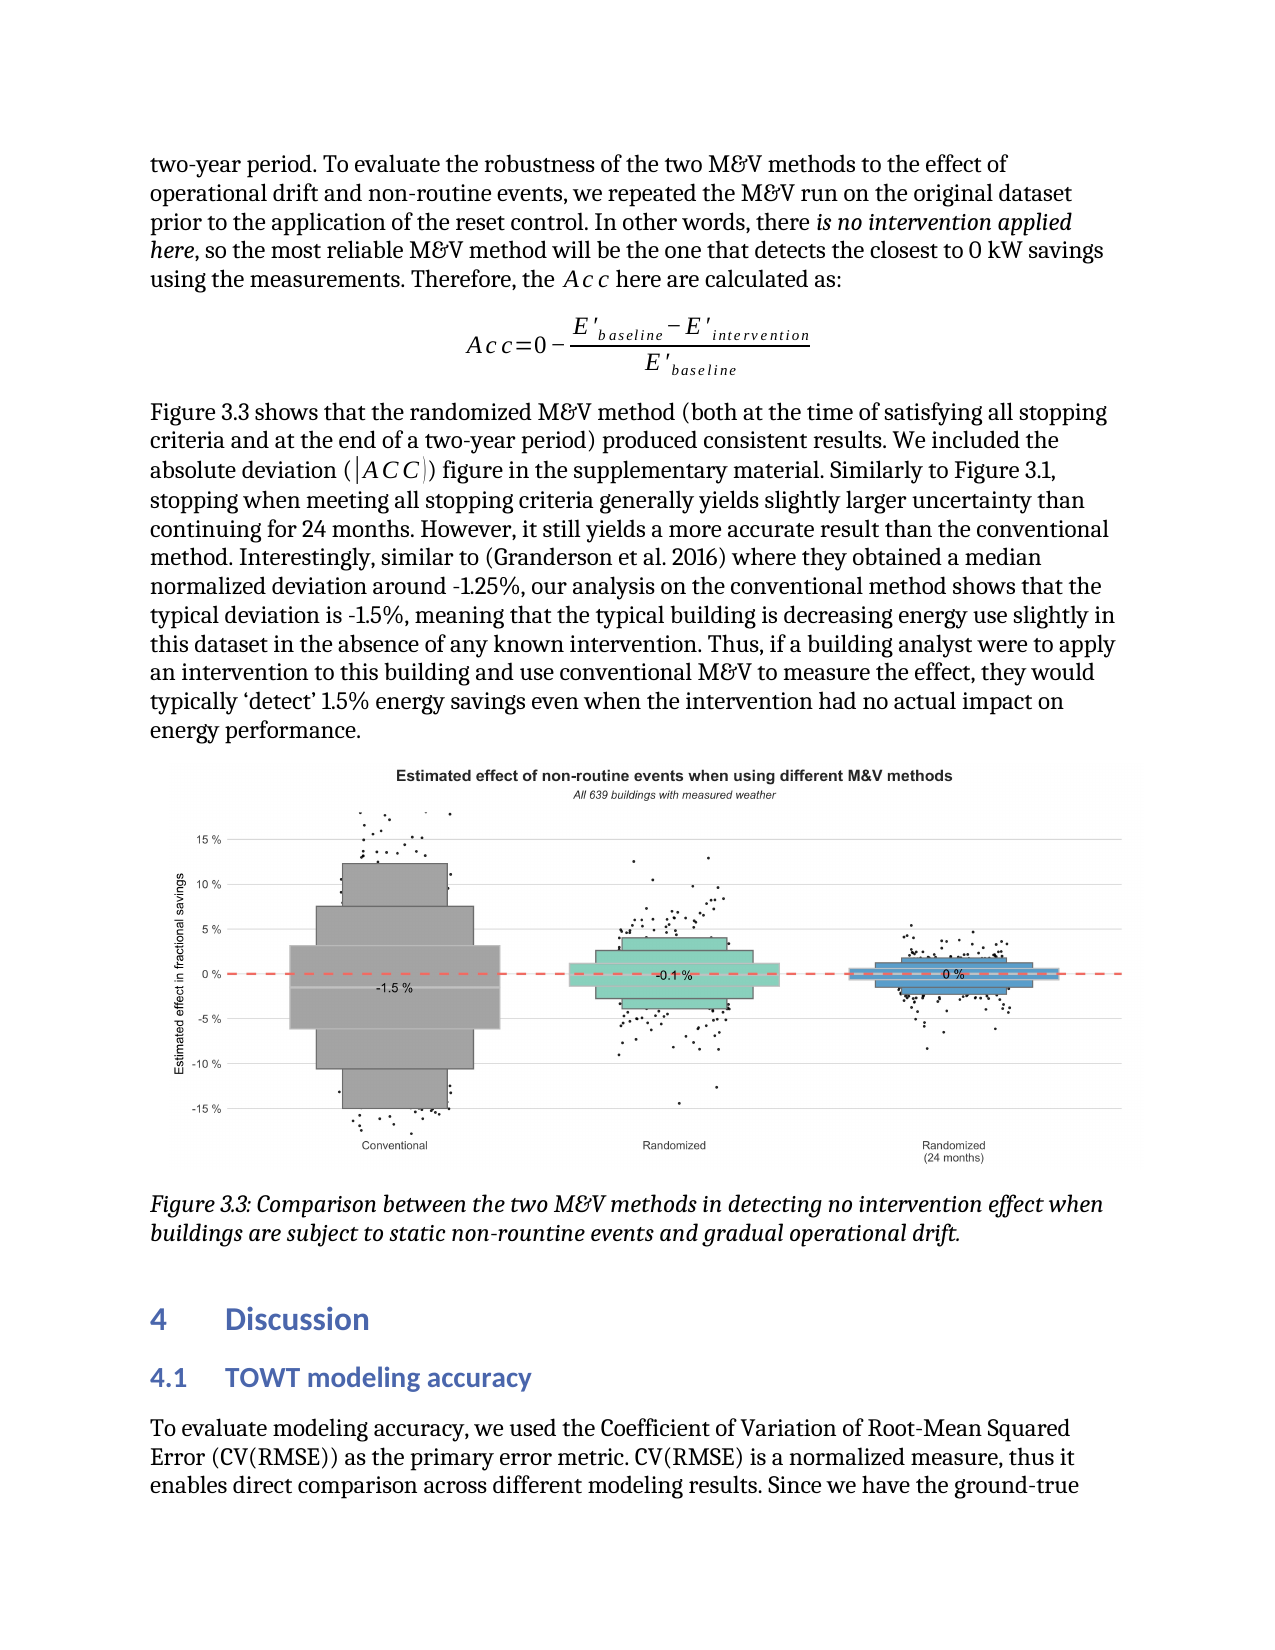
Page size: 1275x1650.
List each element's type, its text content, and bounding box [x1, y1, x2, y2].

text Figure 3.3: Comparison between the two M&V methods in detecting no intervention effect when buildings are subject to static non-rountine events and gradual operational drift. [150, 1190, 1125, 1248]
subtitle 4 Discussion [150, 1298, 1125, 1338]
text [150, 150, 1125, 294]
subtitle 4.1 TOWT modeling accuracy [150, 1359, 1125, 1395]
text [150, 1414, 1125, 1500]
text Figure 3.3 shows that the randomized M&V method (both at the time of satisfying all stopping criteria and at the end of a two-year period) produced consistent results. We included the absolute deviation () figure in the supplementary material. Similarly to Figure 3.1, stopping when meeting all stopping criteria generally yields slightly larger uncertainty than continuing for 24 months. However, it still yields a more accurate result than the conventional method. Interestingly, similar to (Granderson et al. 2016) where they obtained a median normalized deviation around -1.25%, our analysis on the conventional method shows that the typical deviation is -1.5%, meaning that the typical building is decreasing energy use slightly in this dataset in the absence of any known intervention. Thus, if a building analyst were to apply an intervention to this building and use conventional M&V to measure the effect, they would typically ‘detect’ 1.5% energy savings even when the intervention had no actual impact on energy performance. [150, 398, 1125, 744]
picture [168, 763, 1144, 1170]
